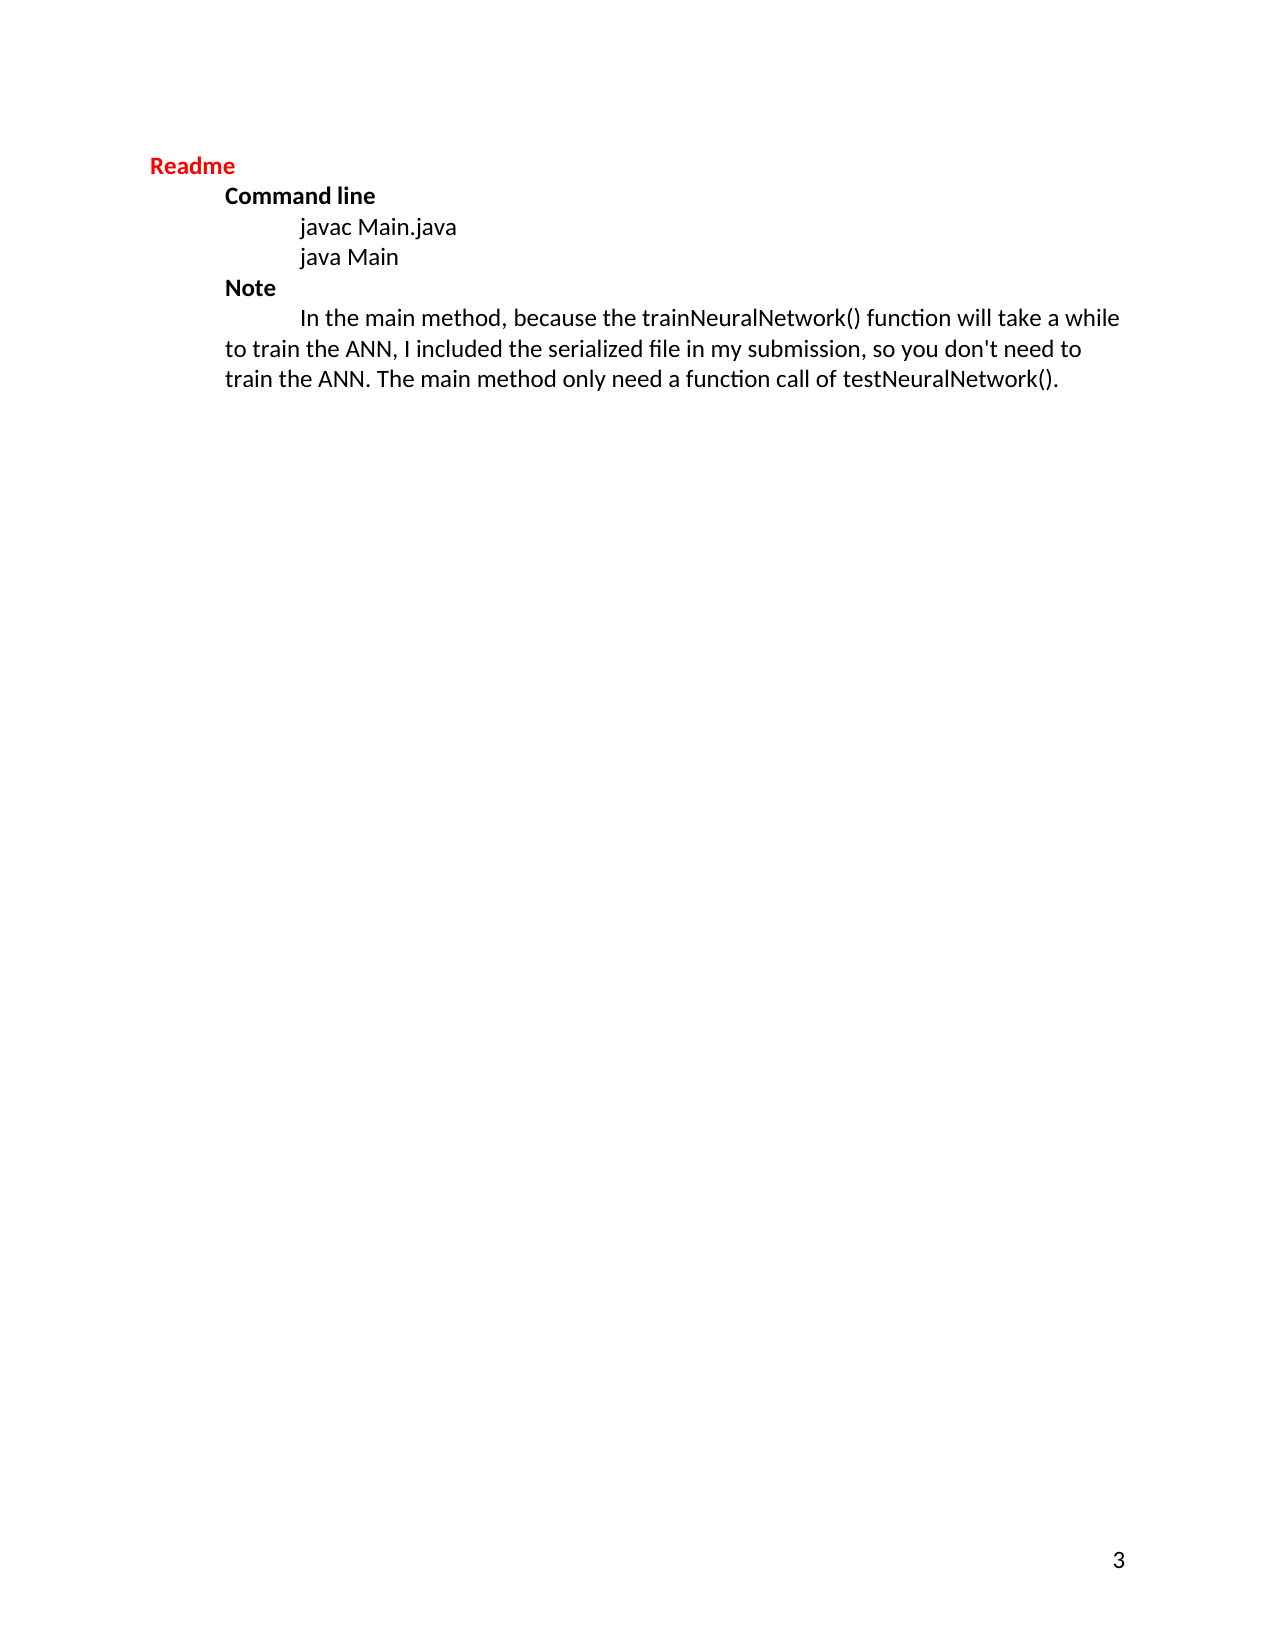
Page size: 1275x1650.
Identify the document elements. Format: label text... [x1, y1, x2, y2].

text Command line [150, 181, 1125, 211]
text javac Main.java [225, 211, 1125, 242]
text Readme [150, 150, 1125, 181]
text java Main [225, 242, 1125, 272]
text Note [150, 272, 1125, 303]
text In the main method, because the trainNeuralNetwork() function will take a while to train the ANN, I included the serialized file in my submission, so you don't need to train the ANN. The main method only need a function call of testNeuralNetwork(). [225, 303, 1125, 394]
